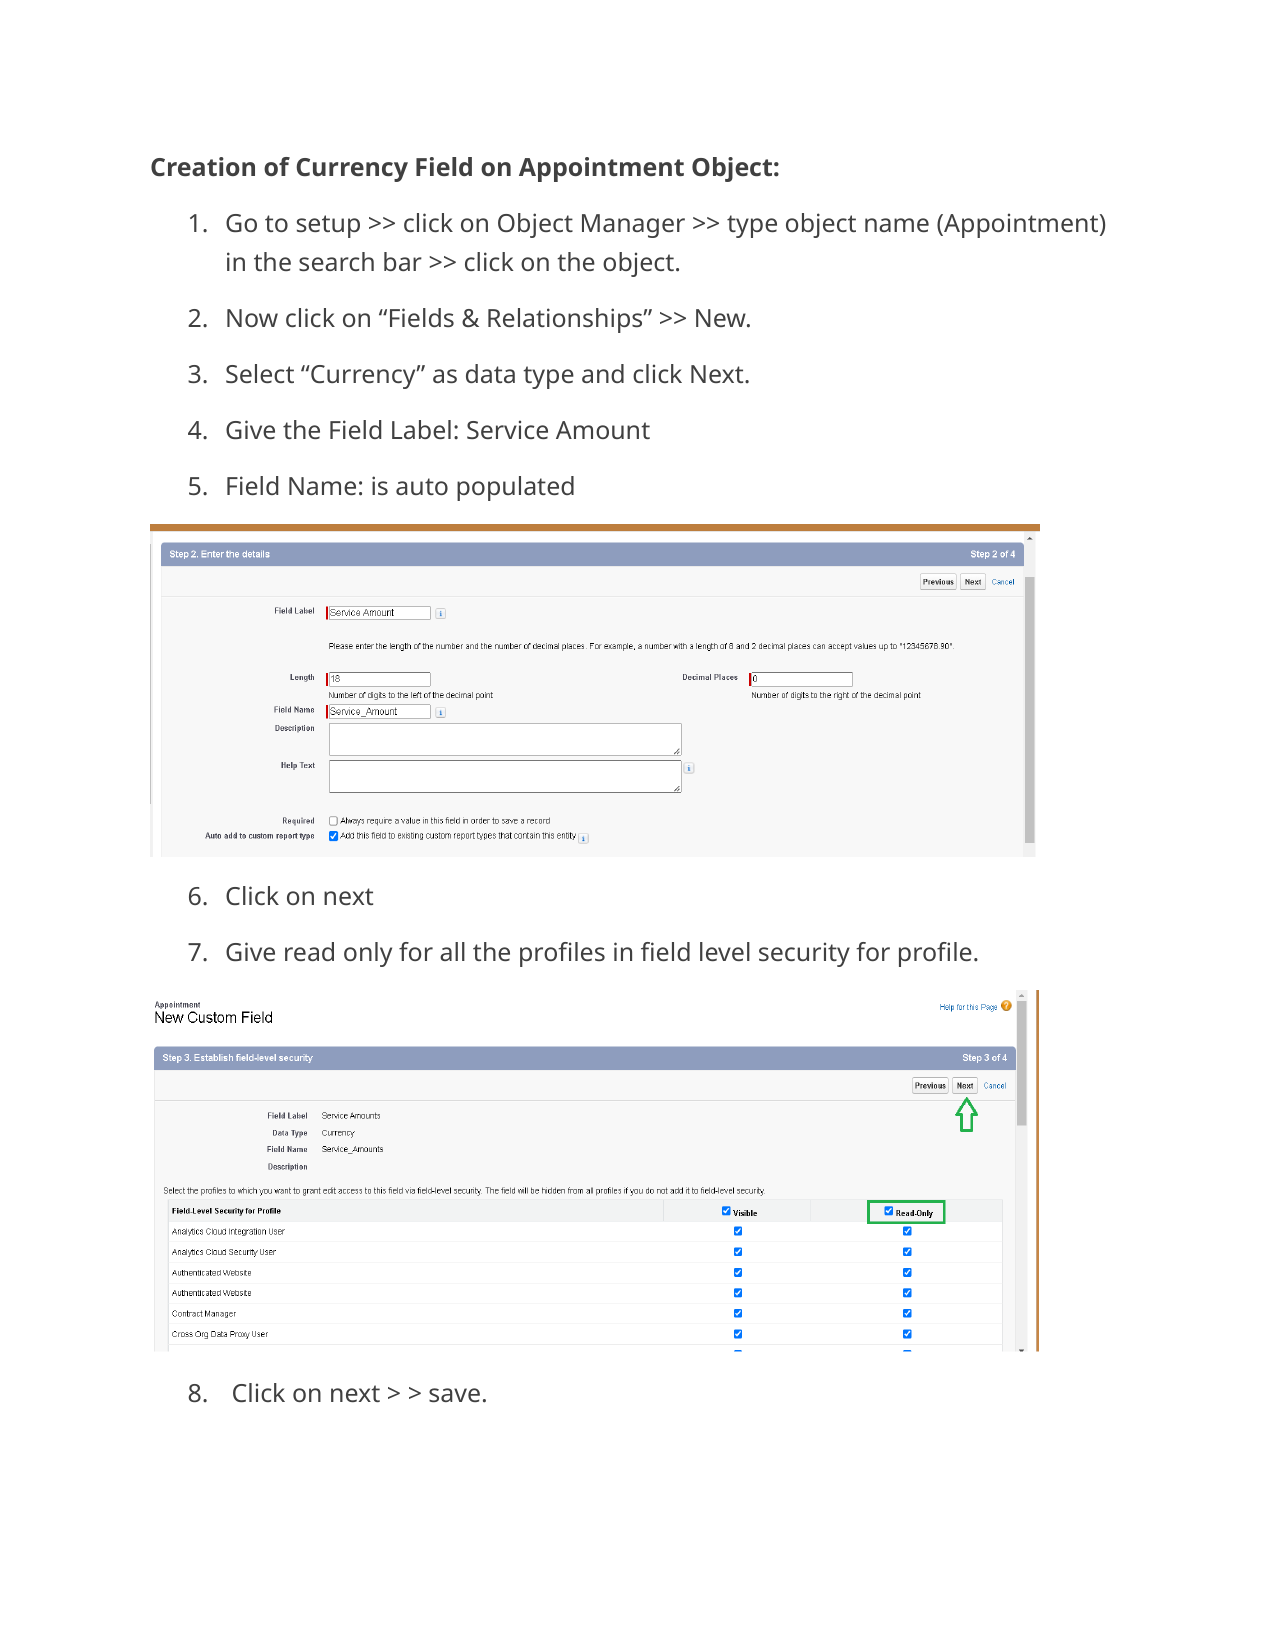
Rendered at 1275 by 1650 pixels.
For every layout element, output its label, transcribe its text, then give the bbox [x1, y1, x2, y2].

text Creation of Currency Field on Appointment Object: [150, 150, 1125, 184]
picture [150, 524, 1040, 857]
list Give read only for all the profiles in field level security for profile. [187, 934, 1125, 968]
list Select “Currency” as data type and click Next. [187, 357, 1125, 391]
list Field Name: is auto populated [187, 468, 1125, 502]
list Go to setup >> click on Object Manager >> type object name (Appointment) in the search bar >> click on the object. [187, 206, 1125, 279]
list Now click on “Fields & Relationships” >> New. [187, 301, 1125, 335]
list Click on next [187, 878, 1125, 912]
list Click on next > > save. [187, 1376, 1125, 1410]
list Give the Field Label: Service Amount [187, 412, 1125, 447]
picture [150, 990, 1039, 1354]
